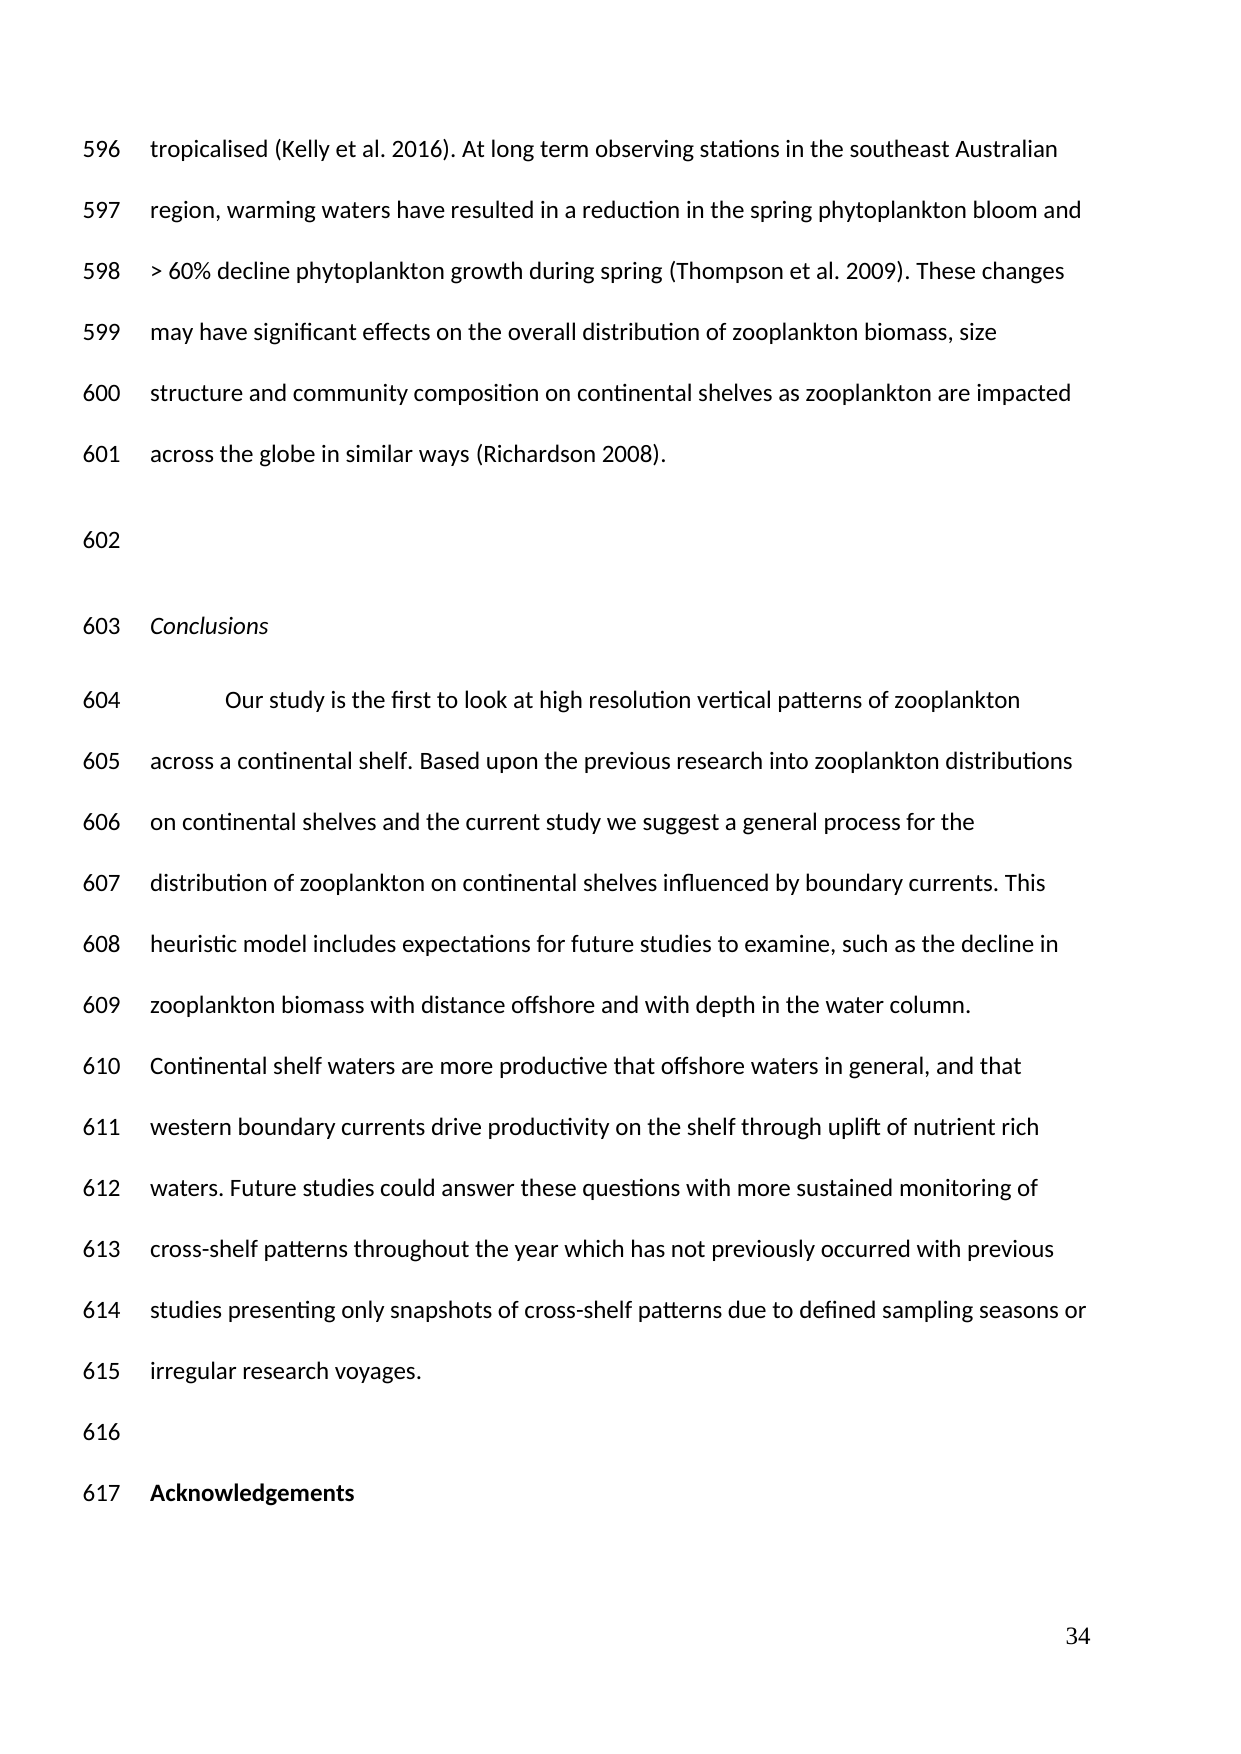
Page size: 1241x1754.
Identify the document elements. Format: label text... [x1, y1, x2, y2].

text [150, 133, 1090, 469]
text Acknowledgements [150, 1477, 1090, 1508]
subtitle Conclusions [150, 610, 1090, 641]
text Our study is the first to look at high resolution vertical patterns of zooplankton across a continental shelf. Based upon the previous research into zooplankton distributions on continental shelves and the current study we suggest a general process for the distribution of zooplankton on continental shelves influenced by boundary currents. This heuristic model includes expectations for future studies to examine, such as the decline in zooplankton biomass with distance offshore and with depth in the water column. Continental shelf waters are more productive that offshore waters in general, and that western boundary currents drive productivity on the shelf through uplift of nutrient rich waters. Future studies could answer these questions with more sustained monitoring of cross-shelf patterns throughout the year which has not previously occurred with previous studies presenting only snapshots of cross-shelf patterns due to defined sampling seasons or irregular research voyages. [150, 684, 1090, 1386]
